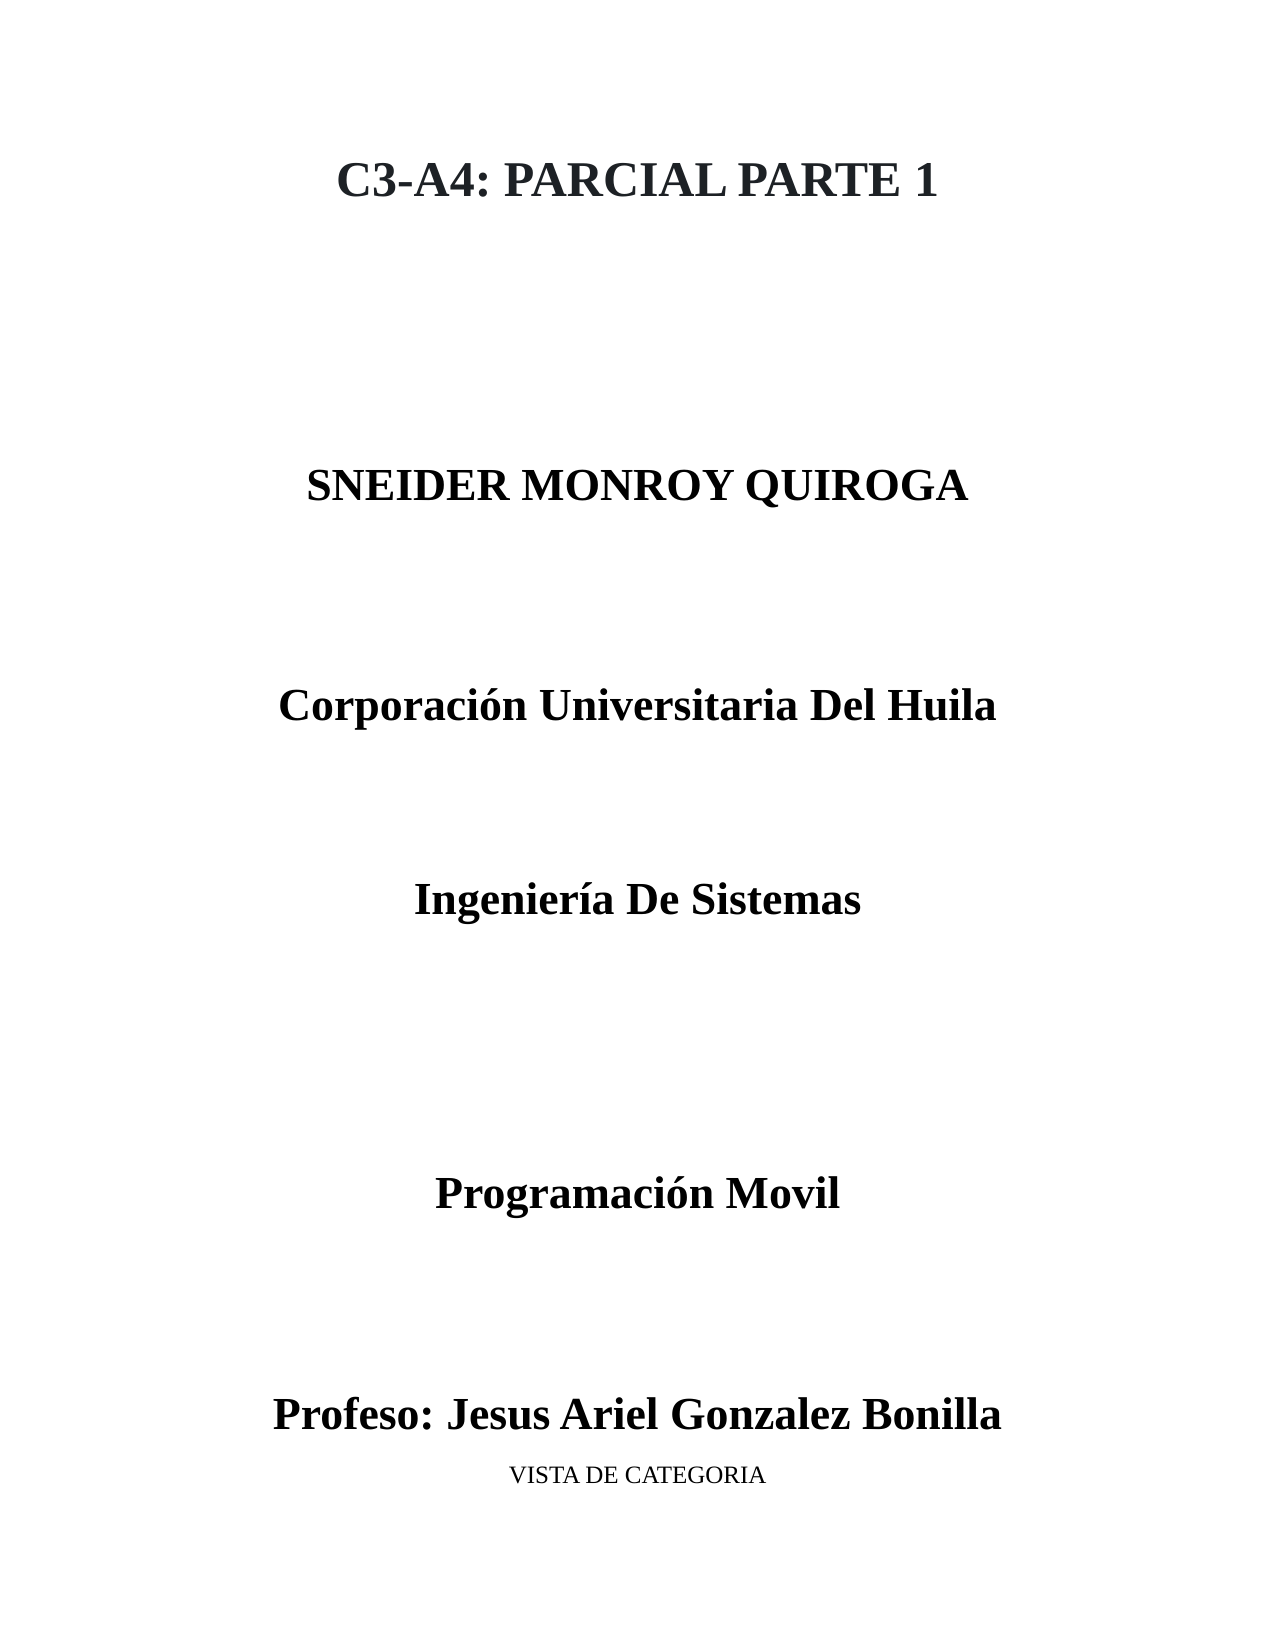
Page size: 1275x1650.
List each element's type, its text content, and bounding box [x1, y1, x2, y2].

text Programación Movil [150, 1166, 1125, 1219]
text C3-A4: PARCIAL PARTE 1 [150, 150, 1125, 207]
text Corporación Universitaria Del Huila [150, 678, 1125, 731]
text VISTA DE CATEGORIA [150, 1460, 1125, 1489]
text Profeso: Jesus Ariel Gonzalez Bonilla [150, 1387, 1125, 1439]
text Ingeniería De Sistemas [150, 872, 1125, 924]
text SNEIDER MONROY QUIROGA [150, 457, 1125, 510]
